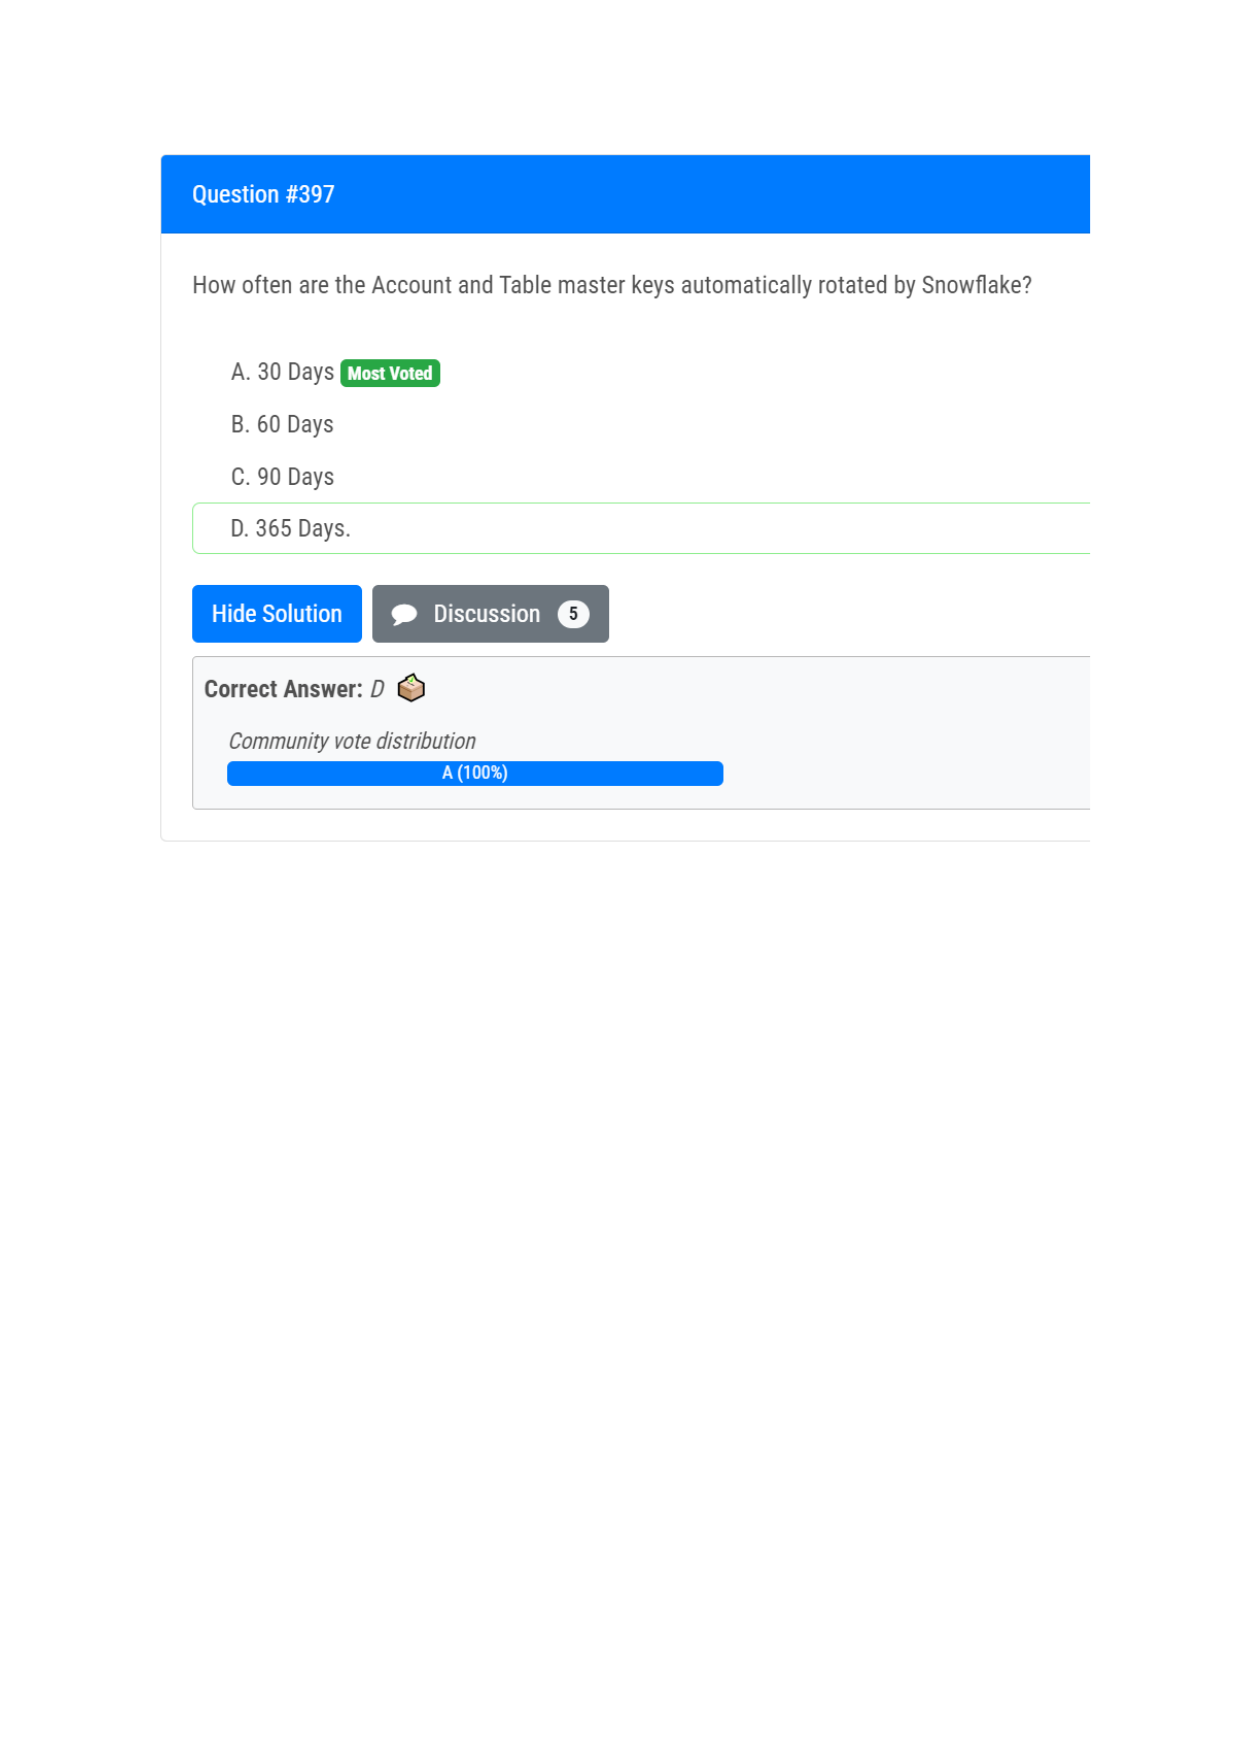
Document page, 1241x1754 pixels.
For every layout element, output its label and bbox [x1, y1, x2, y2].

picture [150, 150, 1091, 855]
